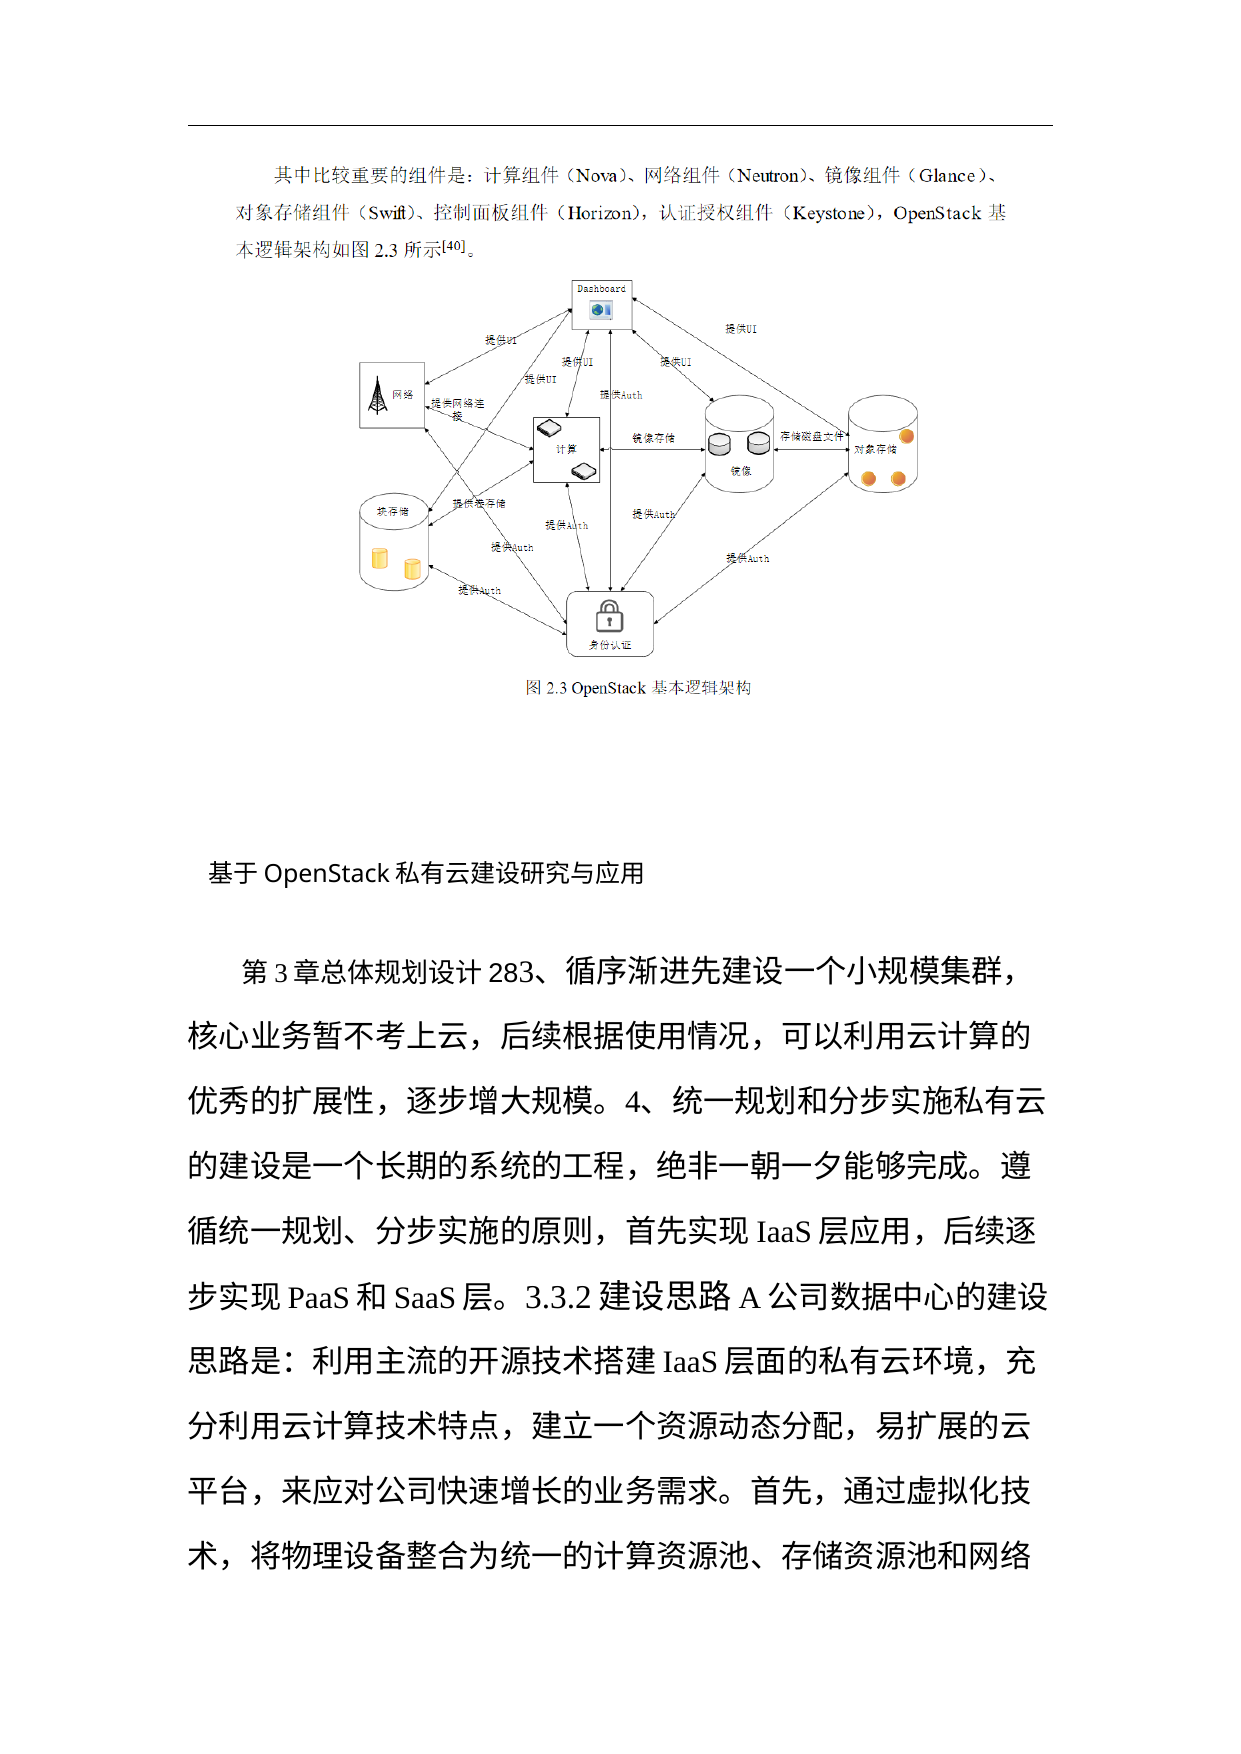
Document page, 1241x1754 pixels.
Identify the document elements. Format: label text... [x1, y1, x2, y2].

picture [208, 156, 1074, 706]
text 基于OpenStack私有云建设研究与应用 [187, 839, 1053, 904]
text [187, 937, 1053, 1587]
